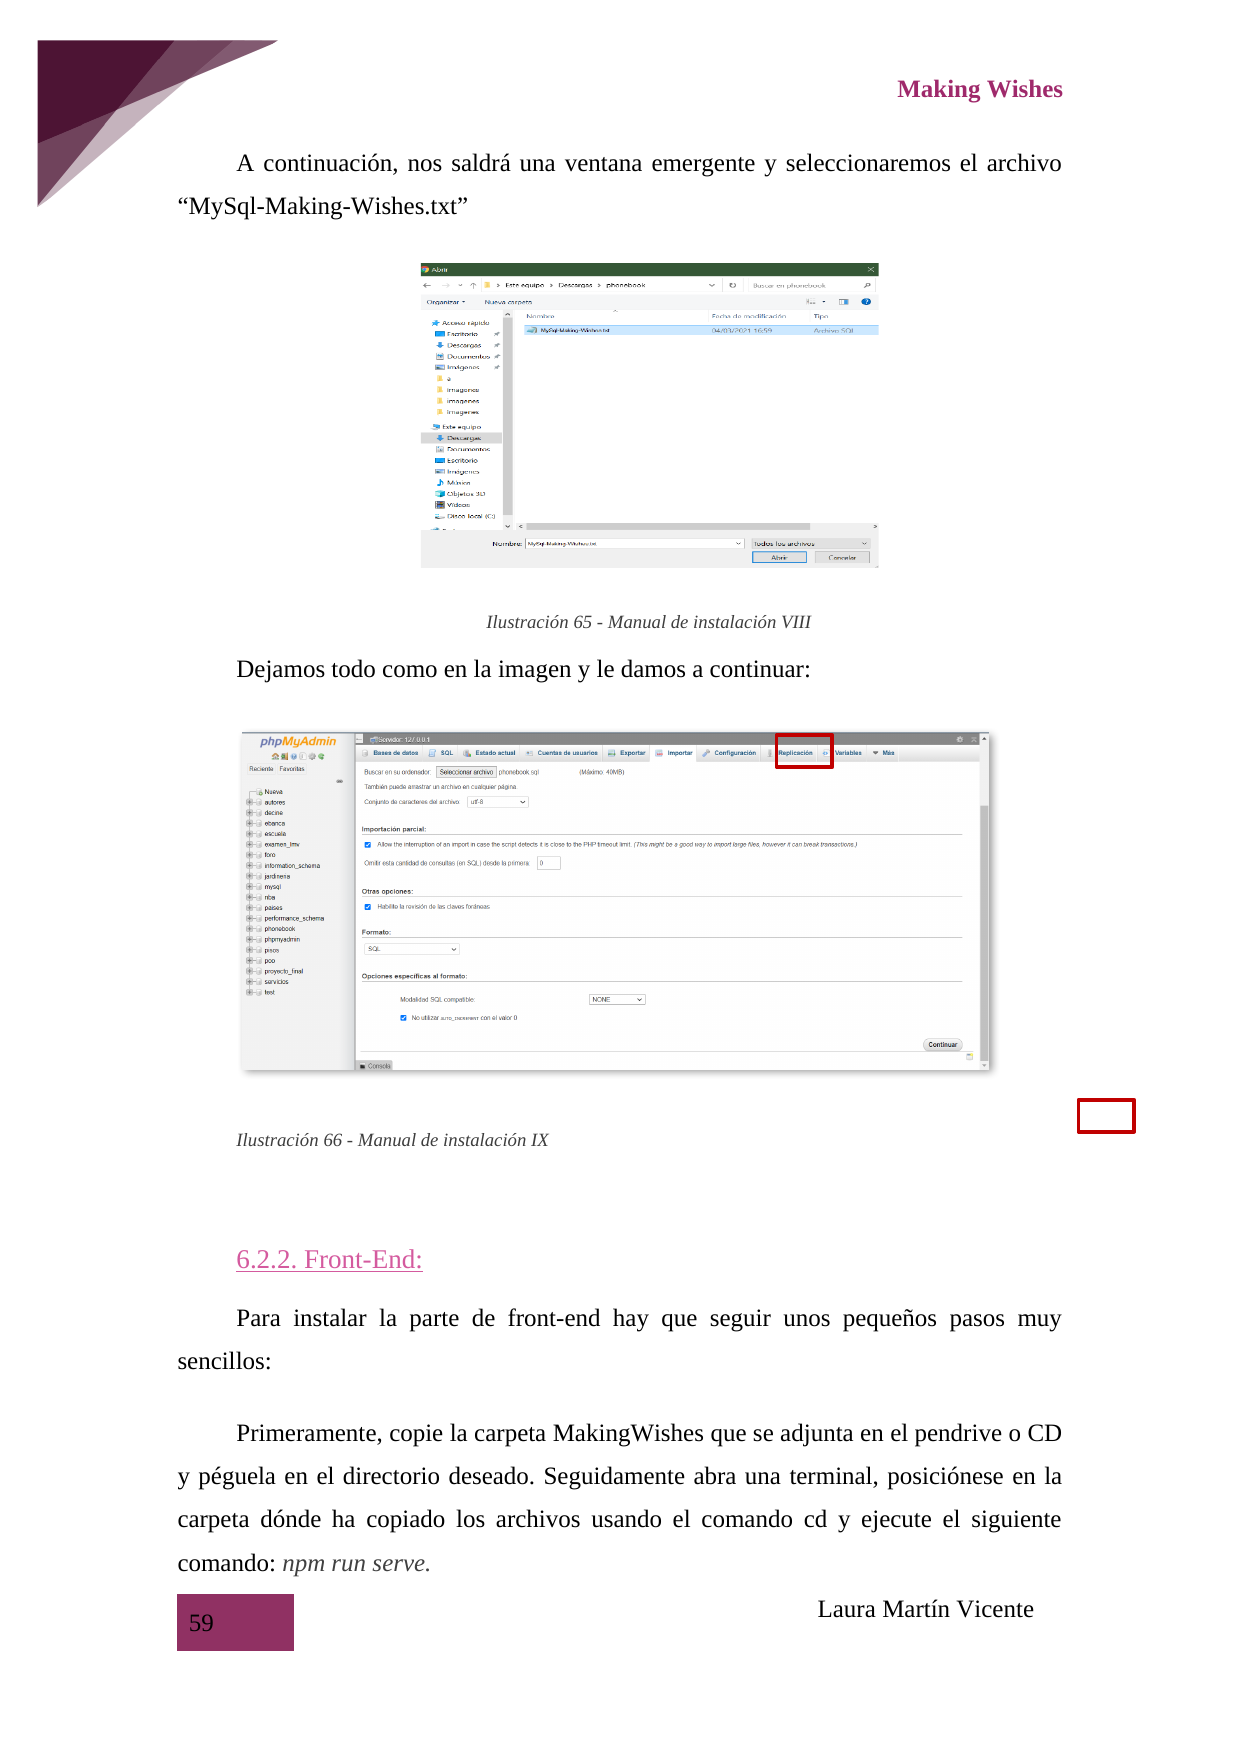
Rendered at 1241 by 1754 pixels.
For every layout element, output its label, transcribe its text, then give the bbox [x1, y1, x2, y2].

text A continuación, nos saldrá una ventana emergente y seleccionaremos el archivo “MySql-Making-Wishes.txt” [177, 148, 1063, 219]
picture [37, 40, 280, 209]
picture [242, 732, 989, 1070]
subtitle 6.2.2. Front-End: [177, 1244, 1063, 1275]
text Dejamos todo como en la imagen y le damos a continuar: [177, 654, 1063, 682]
text Para instalar la parte de front-end hay que seguir unos pequeños pasos muy sencillos: [177, 1303, 1063, 1375]
text Primeramente, copie la carpeta MakingWishes que se adjunta en el pendrive o CD y péguela en el directorio deseado. Seguidamente abra una terminal, posiciónese en la carpeta dónde ha copiado los archivos usando el comando cd y ejecute el siguiente comando: npm run serve. [177, 1418, 1063, 1576]
picture [420, 263, 879, 568]
